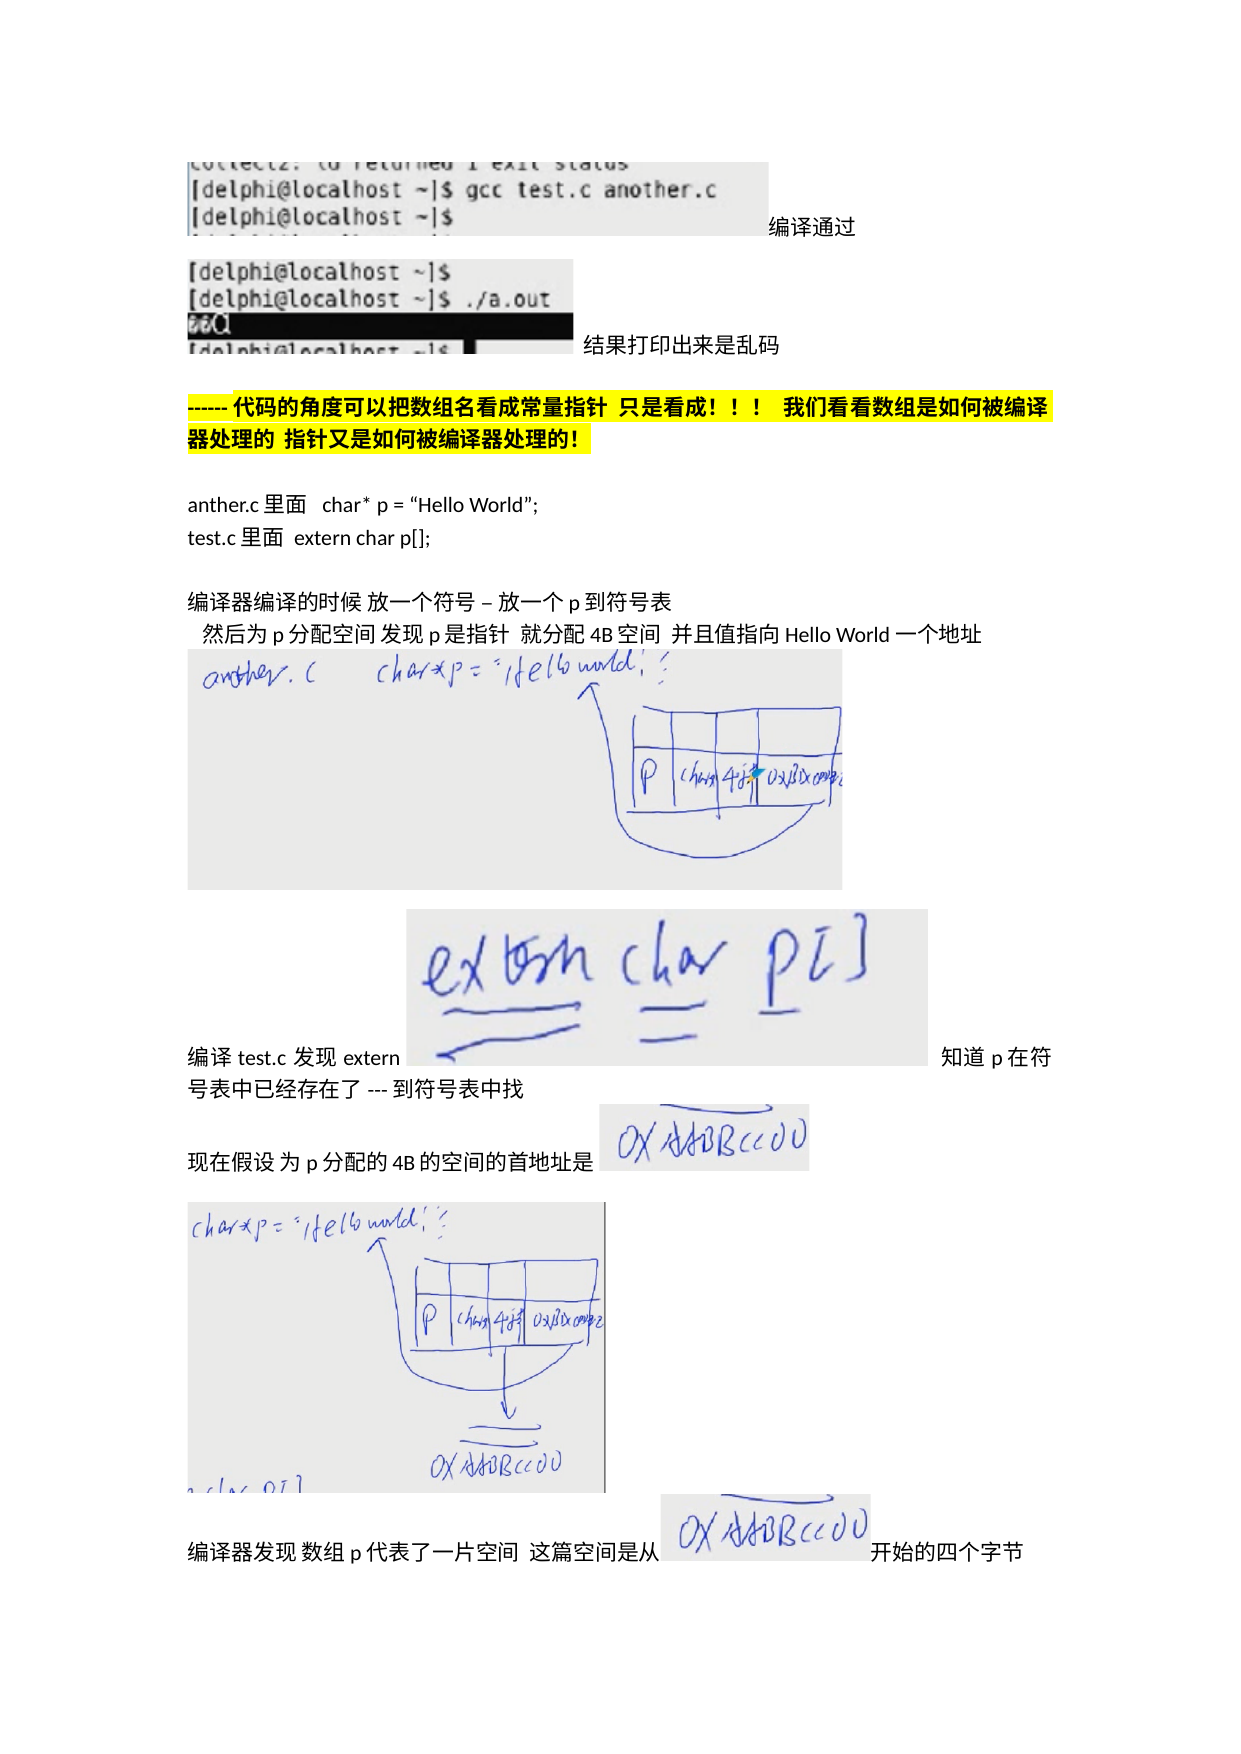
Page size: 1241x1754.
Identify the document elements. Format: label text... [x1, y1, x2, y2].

picture [187, 649, 843, 890]
picture [187, 259, 574, 354]
text test.c里面 extern char p[]; [187, 519, 1053, 552]
picture [187, 162, 769, 236]
picture [660, 1494, 871, 1561]
text ------ 代码的角度可以把数组名看成常量指针 只是看成！！！ 我们看看数组是如何被编译器处理的 指针又是如何被编译器处理的！ [187, 389, 1053, 454]
text 编译器发现 数组p 代表了一片空间 这篇空间是从开始的四个字节 [187, 1494, 1053, 1592]
picture [599, 1104, 810, 1171]
text 然后为p分配空间 发现p是指针 就分配4B空间 并且值指向Hello World 一个地址 [187, 617, 1053, 649]
picture [406, 909, 928, 1066]
text 编译器编译的时候 放一个符号 – 放一个p到符号表 [187, 584, 1053, 617]
picture [187, 1202, 606, 1493]
text anther.c里面 char* p = “Hello World”; [187, 487, 1053, 519]
text 现在假设 为p分配的4B的空间的首地址是 [187, 1104, 1053, 1202]
